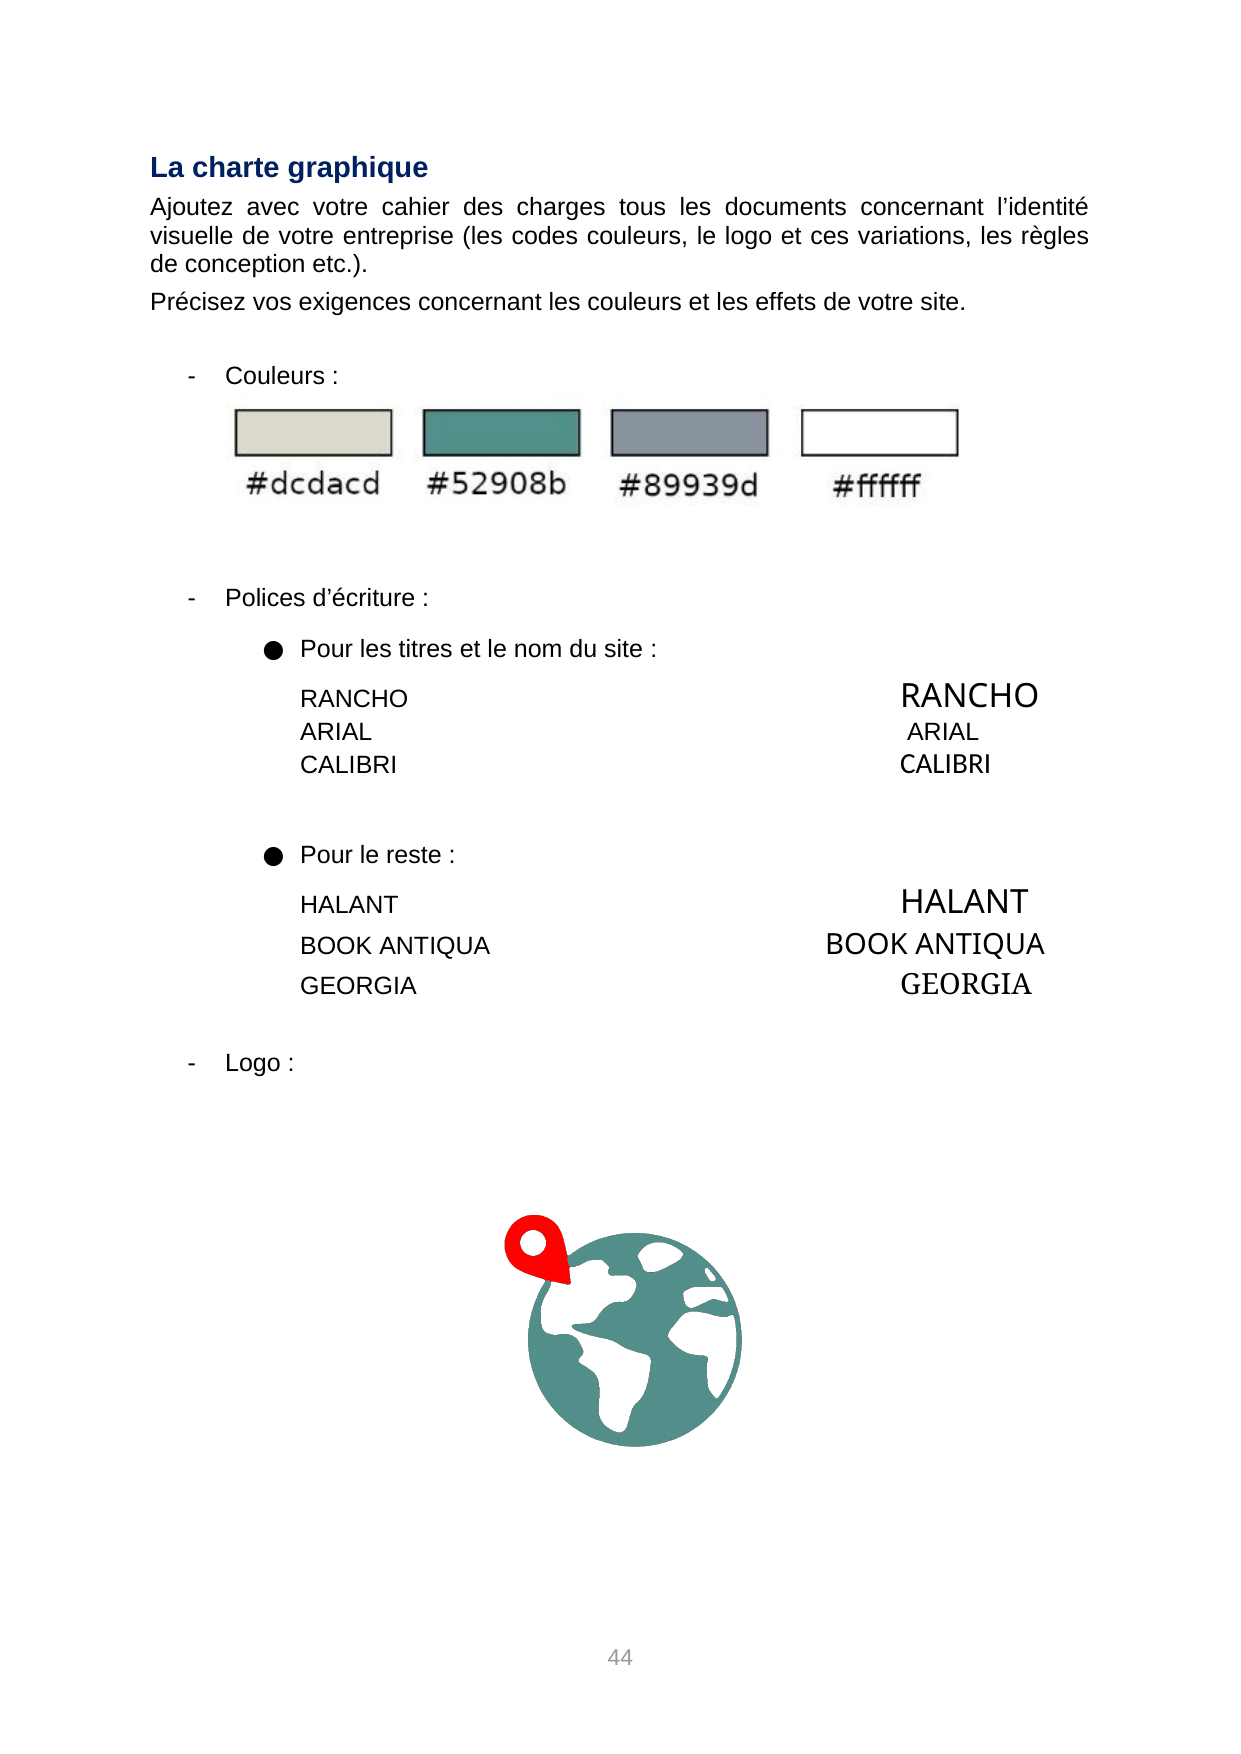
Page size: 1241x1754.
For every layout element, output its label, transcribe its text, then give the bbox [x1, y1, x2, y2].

text Ajoutez avec votre cahier des charges tous les documents concernant l’identité visuelle de votre entreprise (les codes couleurs, le logo et ces variations, les règles de conception etc.). [150, 192, 1090, 278]
text GEORGIA GEORGIA [300, 963, 1090, 1003]
list Pour le reste : [262, 827, 1090, 878]
text La charte graphique [150, 150, 1090, 183]
text RANCHO RANCHO [300, 671, 1090, 717]
list Pour les titres et le nom du site : [262, 620, 1090, 671]
list Polices d’écriture : [187, 583, 1090, 612]
text BOOK ANTIQUA BOOK ANTIQUA [300, 923, 1090, 963]
picture [385, 1085, 893, 1593]
list Logo : [187, 1048, 1090, 1077]
text CALIBRI CALIBRI [300, 746, 1090, 781]
text ARIAL ARIAL [300, 717, 1090, 746]
text HALANT HALANT [300, 878, 1090, 923]
list Couleurs : [187, 361, 1090, 389]
text Précisez vos exigences concernant les couleurs et les effets de votre site. [150, 286, 1090, 315]
picture [225, 394, 974, 521]
